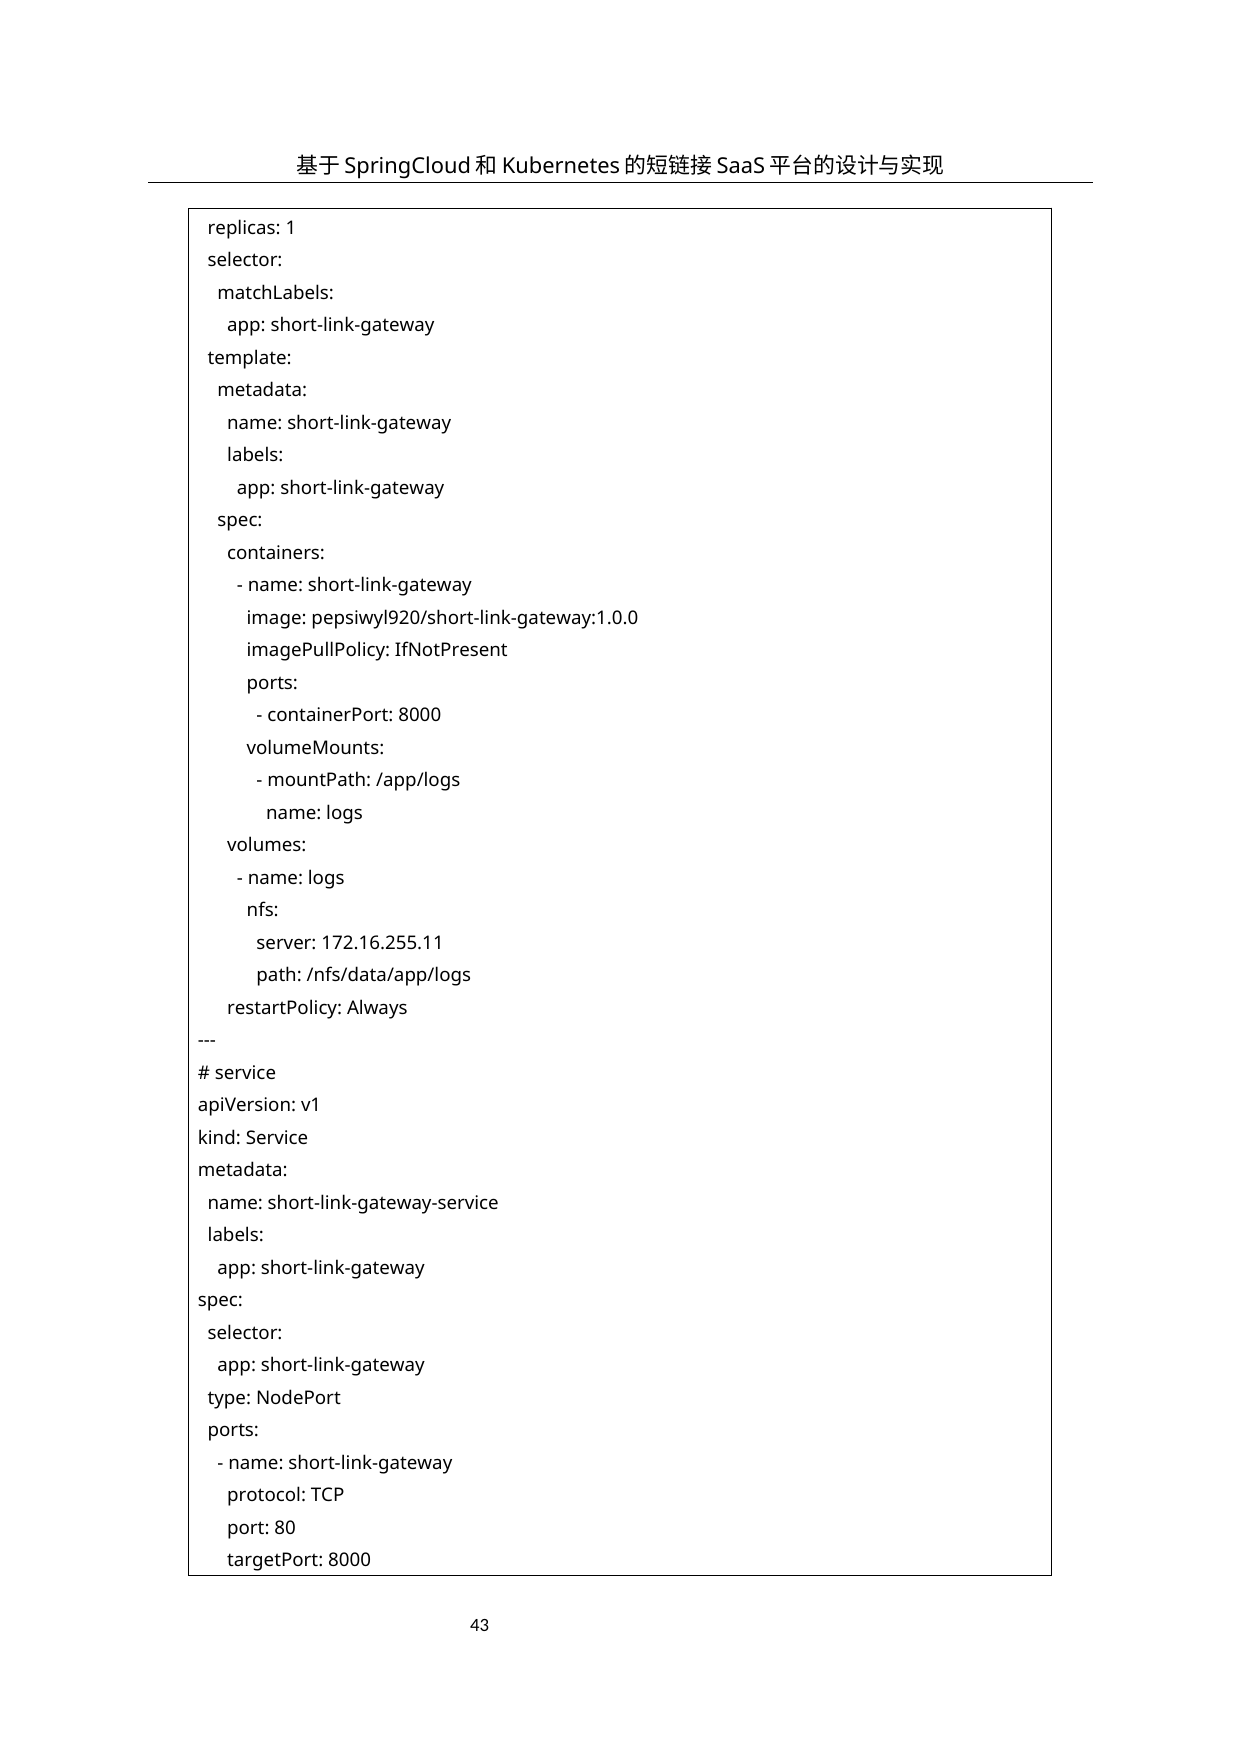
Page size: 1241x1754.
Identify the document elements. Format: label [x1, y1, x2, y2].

text [189, 209, 1051, 1575]
